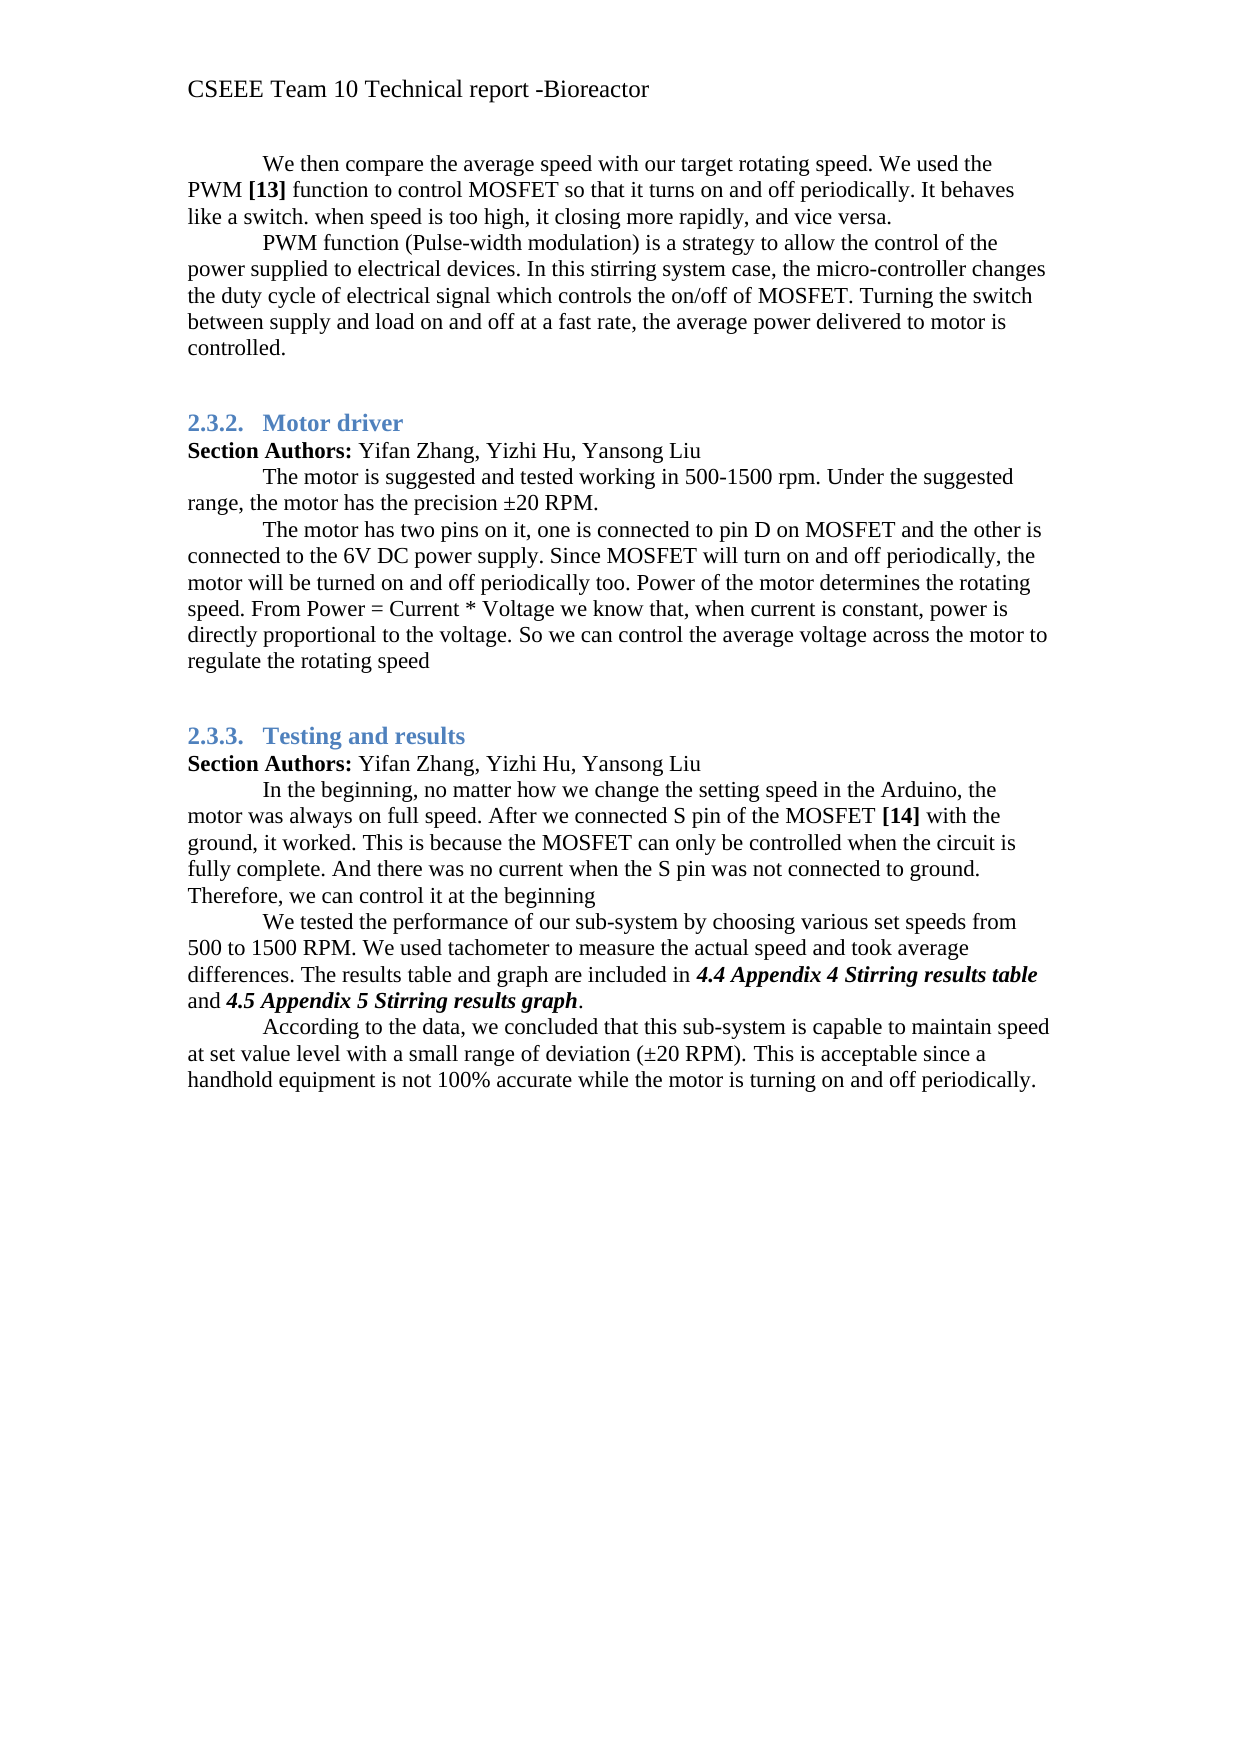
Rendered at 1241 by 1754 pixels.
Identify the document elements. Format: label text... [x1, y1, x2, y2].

text The motor is suggested and tested working in 500-1500 rpm. Under the suggested range, the motor has the precision ±20 RPM. [187, 463, 1053, 516]
text According to the data, we concluded that this sub-system is capable to maintain speed at set value level with a small range of deviation (±20 RPM). This is acceptable since a handhold equipment is not 100% accurate while the motor is turning on and off periodically. [187, 1013, 1053, 1092]
text Section Authors: Yifan Zhang, Yizhi Hu, Yansong Liu [187, 750, 1053, 776]
text In the beginning, no matter how we change the setting speed in the Arduino, the motor was always on full speed. After we connected S pin of the MOSFET [14] with the ground, it worked. This is because the MOSFET can only be controlled when the circuit is fully complete. And there was no current when the S pin was not connected to ground. [187, 776, 1053, 882]
text The motor has two pins on it, one is connected to pin D on MOSFET and the other is connected to the 6V DC power supply. Since MOSFET will turn on and off periodically, the motor will be turned on and off periodically too. Power of the motor determines the rotating speed. From Power = Current * Voltage we know that, when current is constant, power is directly proportional to the voltage. So we can control the average voltage across the motor to regulate the rotating speed [187, 516, 1053, 674]
list Testing and results [187, 721, 1053, 750]
text We then compare the average speed with our target rotating speed. We used the PWM [13] function to control MOSFET so that it turns on and off periodically. It behaves like a switch. when speed is too high, it closing more rapidly, and vice versa. [187, 150, 1053, 229]
text PWM function (Pulse-width modulation) is a strategy to allow the control of the power supplied to electrical devices. In this stirring system case, the micro-controller changes the duty cycle of electrical signal which controls the on/off of MOSFET. Turning the switch between supply and load on and off at a fast rate, the average power delivered to motor is controlled. [187, 229, 1053, 361]
list Motor driver [187, 408, 1053, 437]
text We tested the performance of our sub-system by choosing various set speeds from 500 to 1500 RPM. We used tachometer to measure the actual speed and took average differences. The results table and graph are included in 4.4 Appendix 4 Stirring results table and 4.5 Appendix 5 Stirring results graph. [187, 908, 1053, 1013]
text Therefore, we can control it at the beginning [187, 882, 1053, 908]
text Section Authors: Yifan Zhang, Yizhi Hu, Yansong Liu [187, 437, 1053, 463]
